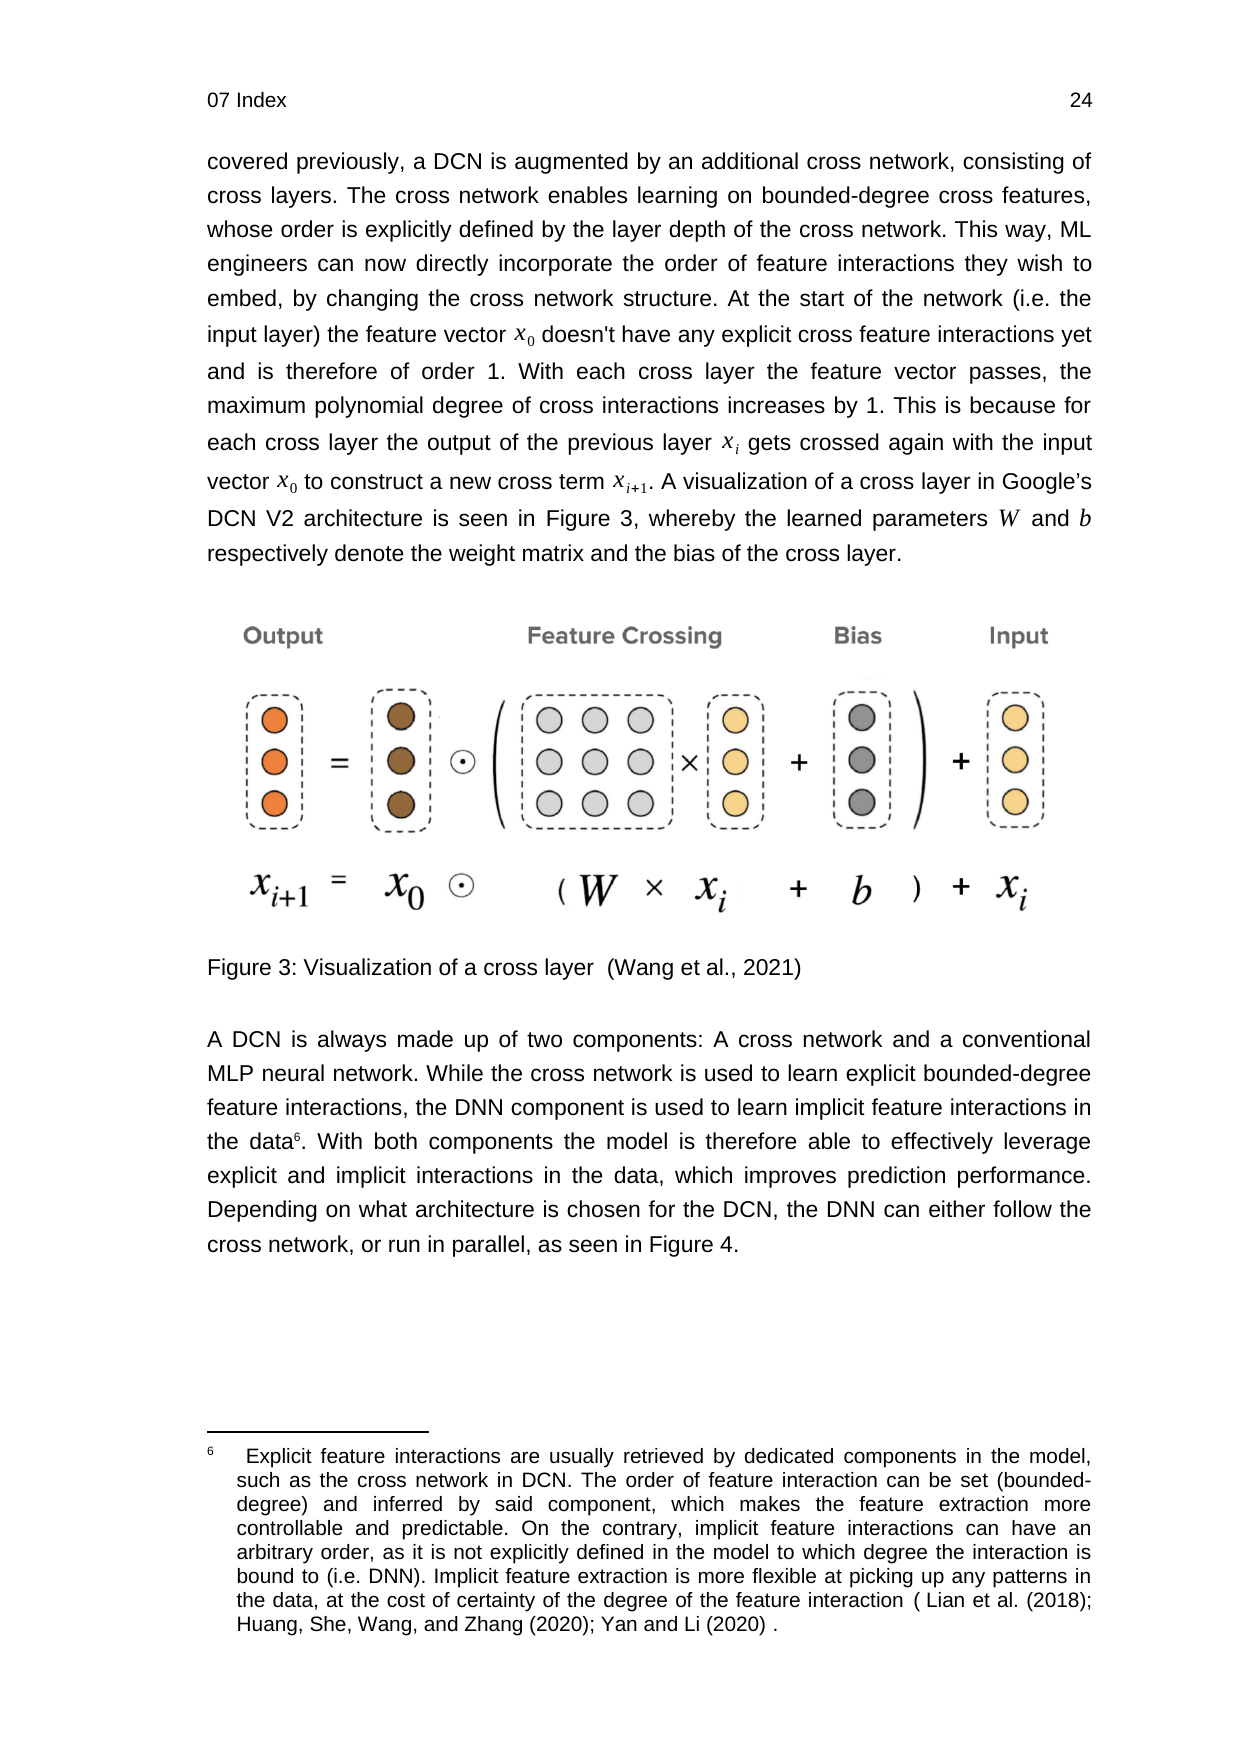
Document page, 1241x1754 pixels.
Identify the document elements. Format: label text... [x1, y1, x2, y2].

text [207, 148, 1092, 566]
text A DCN is always made up of two components: A cross network and a conventional MLP neural network. While the cross network is used to learn explicit bounded-degree feature interactions, the DNN component is used to learn implicit feature interactions in the data. With both components the model is therefore able to effectively leverage explicit and implicit interactions in the data, which improves prediction performance. Depending on what architecture is chosen for the DCN, the DNN can either follow the cross network, or run in parallel, as seen in Figure 3. [207, 1026, 1092, 1257]
picture [206, 586, 1093, 934]
text Figure 3: Visualization of a cross layer [207, 954, 1092, 980]
